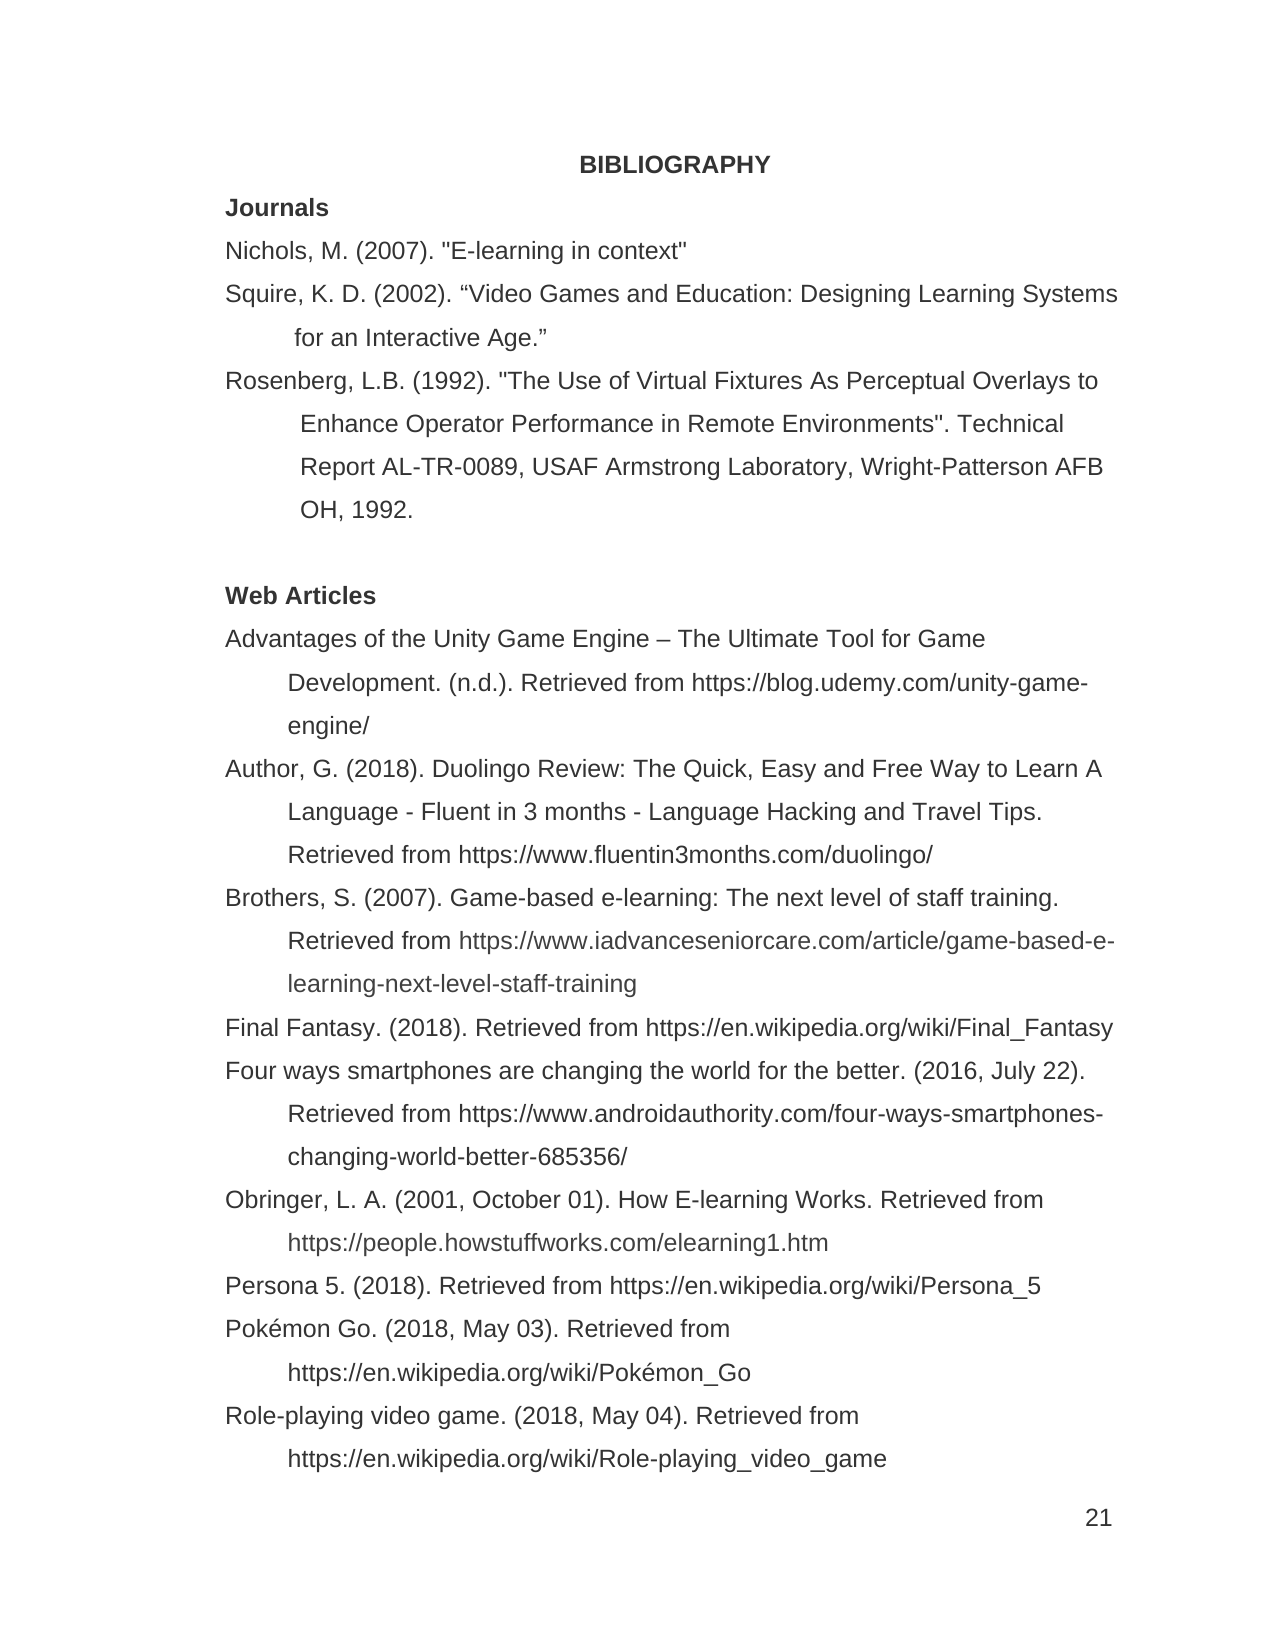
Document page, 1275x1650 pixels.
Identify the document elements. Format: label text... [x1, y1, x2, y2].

text Journals [225, 193, 1125, 222]
text Enhance Operator Performance in Remote Environments". Technical [225, 409, 1125, 437]
text Squire, K. D. (2002). “Video Games and Education: Designing Learning Systems [225, 279, 1125, 308]
text Persona 5. (2018). Retrieved from https://en.wikipedia.org/wiki/Persona_5 [225, 1271, 1125, 1300]
text Four ways smartphones are changing the world for the better. (2016, July 22). Retrieved from https://www.androidauthority.com/four-ways-smartphones-changing-world-better-685356/ [225, 1056, 1125, 1171]
text Web Articles [225, 581, 1125, 610]
text Final Fantasy. (2018). Retrieved from https://en.wikipedia.org/wiki/Final_Fantasy [225, 1012, 1125, 1041]
text Author, G. (2018). Duolingo Review: The Quick, Easy and Free Way to Learn A Language - Fluent in 3 months - Language Hacking and Travel Tips. Retrieved from https://www.fluentin3months.com/duolingo/ [225, 754, 1125, 869]
text Brothers, S. (2007). Game-based e-learning: The next level of staff training. Retrieved from https://www.iadvanceseniorcare.com/article/game-based-e-learning-next-level-staff-training [225, 883, 1125, 998]
text BIBLIOGRAPHY [225, 150, 1125, 179]
text Pokémon Go. (2018, May 03). Retrieved from https://en.wikipedia.org/wiki/Pokémon_Go [225, 1314, 1125, 1386]
text Role-playing video game. (2018, May 04). Retrieved from https://en.wikipedia.org/wiki/Role-playing_video_game [225, 1401, 1125, 1472]
text Rosenberg, L.B. (1992). "The Use of Virtual Fixtures As Perceptual Overlays to [225, 366, 1125, 394]
text Advantages of the Unity Game Engine – The Ultimate Tool for Game Development. (n.d.). Retrieved from https://blog.udemy.com/unity-game-engine/ [225, 624, 1125, 739]
text Nichols, M. (2007). "E-learning in context" [225, 236, 1125, 265]
text Report AL-TR-0089, USAF Armstrong Laboratory, Wright-Patterson AFB OH, 1992. [300, 452, 1125, 524]
text for an Interactive Age.” [225, 322, 1125, 351]
text Obringer, L. A. (2001, October 01). How E-learning Works. Retrieved from https://people.howstuffworks.com/elearning1.htm [225, 1185, 1125, 1257]
